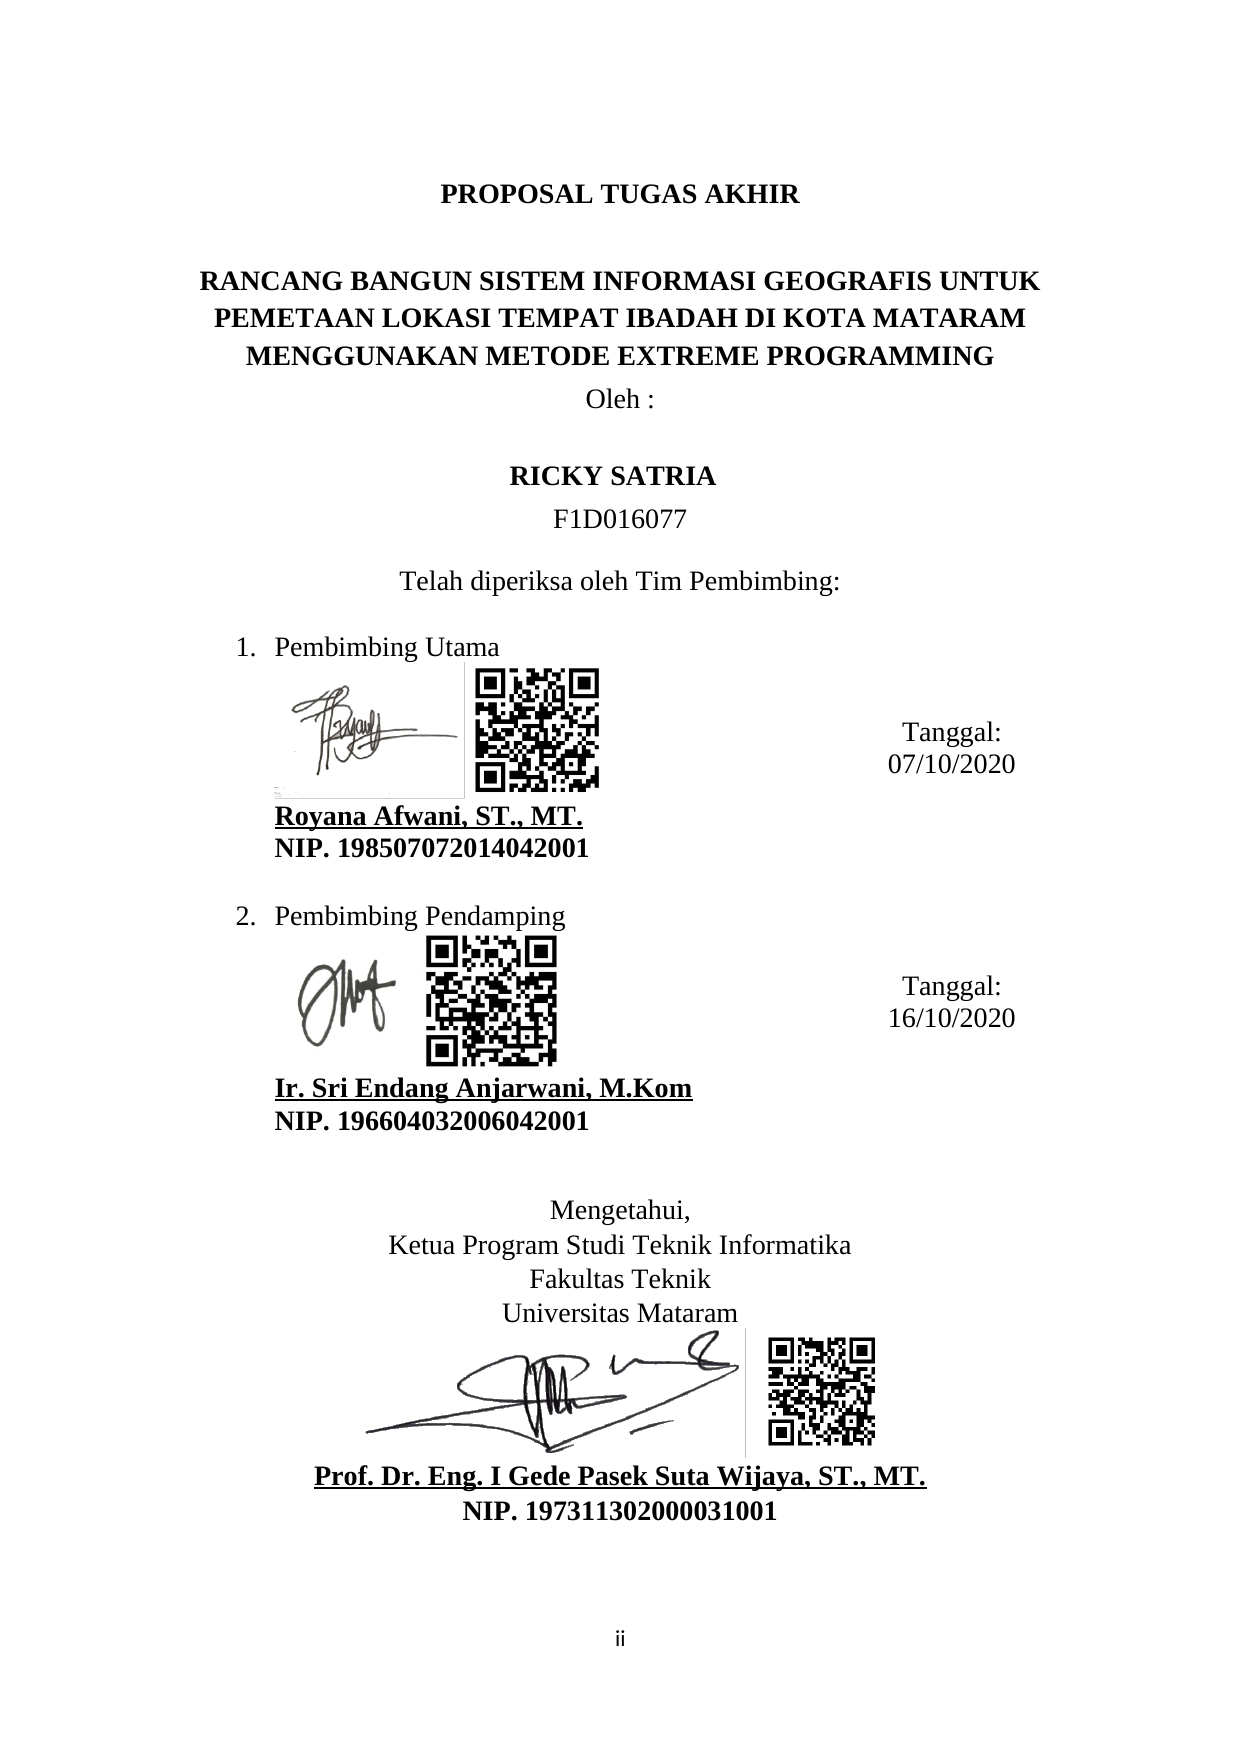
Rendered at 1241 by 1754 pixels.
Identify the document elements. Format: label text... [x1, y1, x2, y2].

picture [274, 931, 563, 1072]
text PROPOSAL TUGAS AKHIR [177, 177, 1063, 240]
text Mengetahui, Ketua Program Studi Teknik Informatika Fakultas Teknik Universitas Mataram [177, 1191, 1063, 1329]
text F1D016077 [177, 497, 1063, 535]
text Oleh : [177, 377, 1063, 415]
text Prof. Dr. Eng. I Gede Pasek Suta Wijaya, ST., MT. NIP. 197311302000031001 [177, 1457, 1063, 1526]
text Telah diperiksa oleh Tim Pembimbing: [177, 564, 1063, 596]
table_header 1. [219, 629, 273, 865]
table_header Tanggal: 07/10/2020 [882, 629, 1021, 865]
table_cell Tanggal: 16/10/2020 [882, 865, 1021, 1138]
text RANCANG BANGUN SISTEM INFORMASI GEOGRAFIS UNTUK PEMETAAN LOKASI TEMPAT IBADAH DI KOTA MATARAM MENGGUNAKAN METODE EXTREME PROGRAMMING [177, 259, 1063, 371]
table_cell Pembimbing Pendamping Ir. Sri Endang Anjarwani, M.Kom NIP. 196604032006042001 [273, 865, 882, 1138]
table_cell 2. [219, 865, 273, 1138]
picture [274, 662, 604, 799]
table_header Pembimbing Utama Royana Afwani, ST., MT. NIP. 198507072014042001 [273, 629, 882, 865]
picture [351, 1328, 889, 1458]
text RICKY SATRIA [177, 453, 1048, 491]
